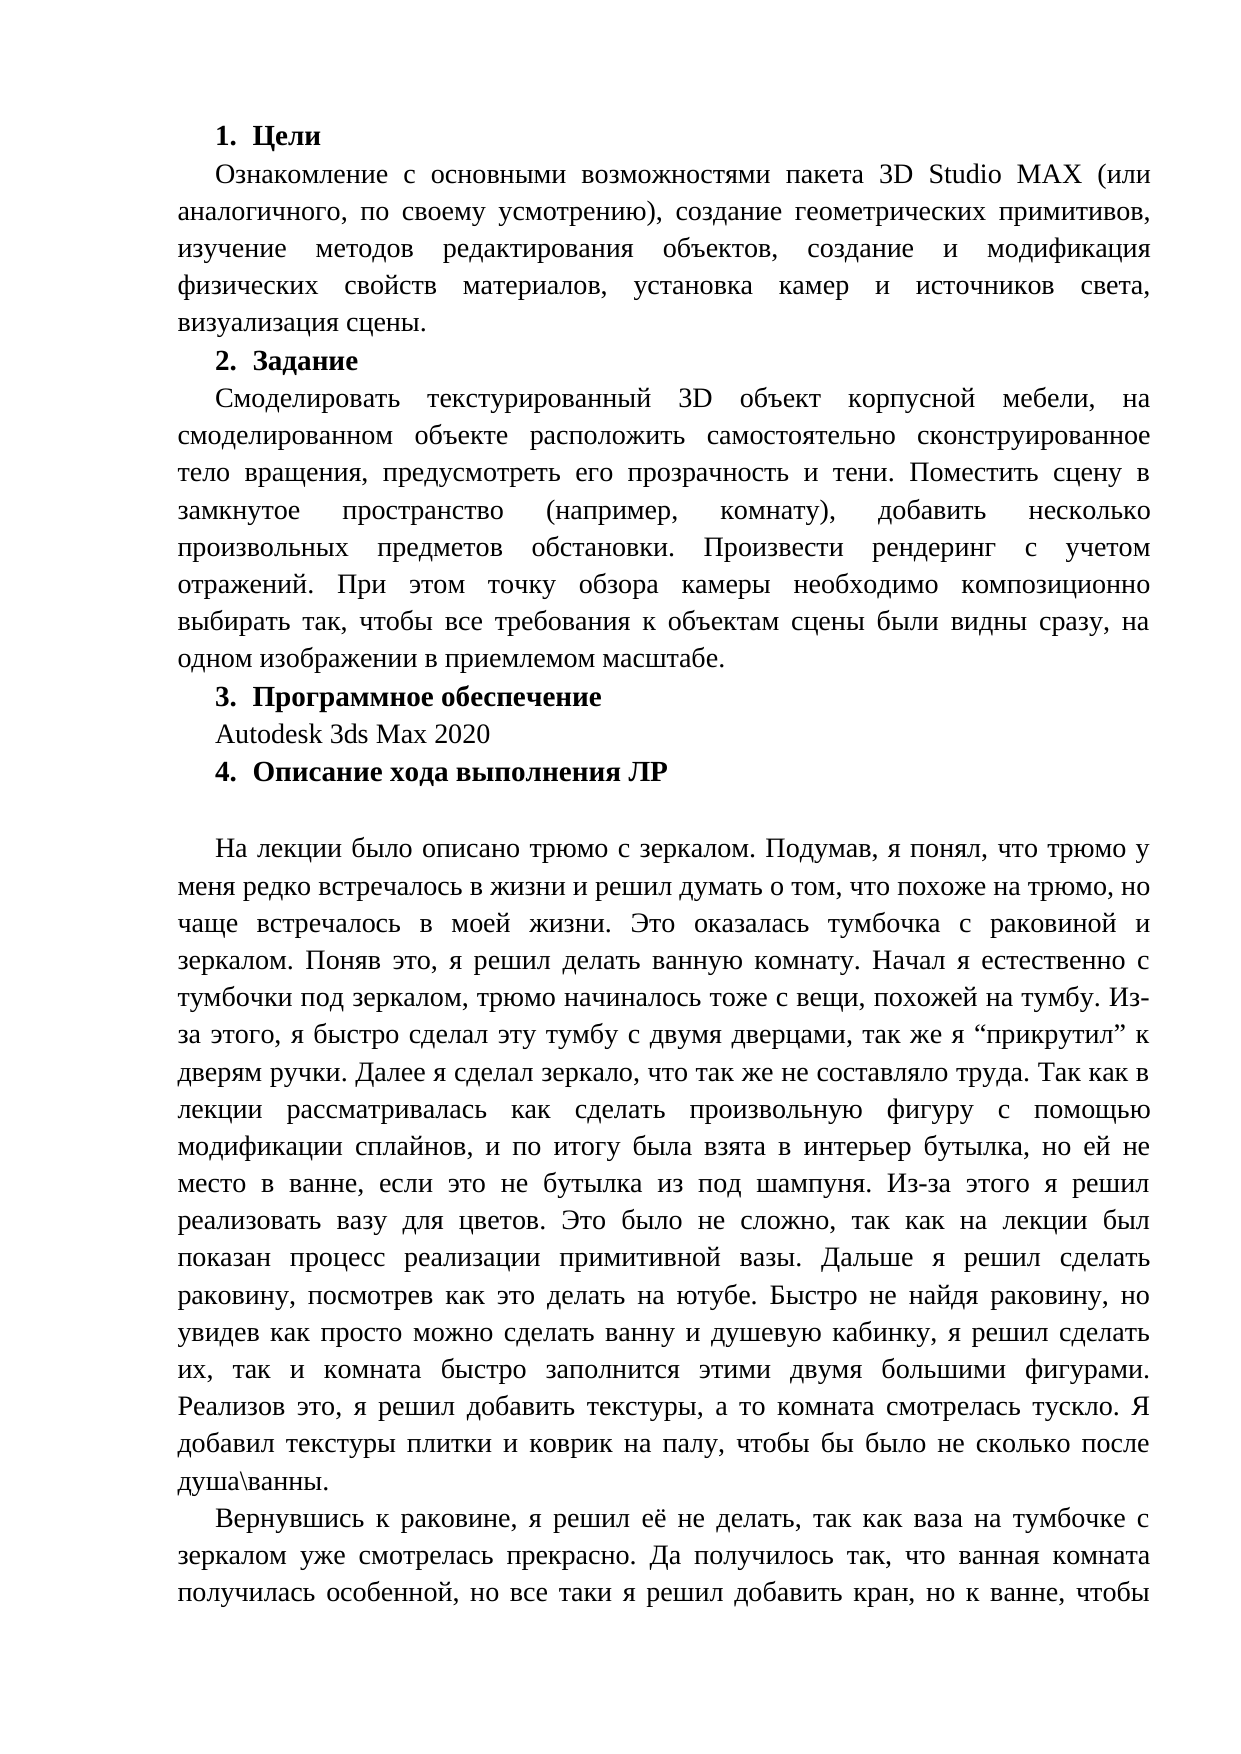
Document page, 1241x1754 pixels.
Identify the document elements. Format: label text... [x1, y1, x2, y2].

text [177, 1501, 1152, 1608]
text Ознакомление с основными возможностями пакета 3D Studio MAX (или аналогичного, по своему усмотрению), создание геометрических примитивов, изучение методов редактирования объектов, создание и модификация физических свойств материалов, установка камер и источников света, визуализация сцены. [177, 157, 1152, 338]
list Описание хода выполнения ЛР [215, 754, 1152, 788]
text Смоделировать текстурированный 3D объект корпусной мебели, на смоделированном объекте расположить самостоятельно сконструированное тело вращения, предусмотреть его прозрачность и тени. Поместить сцену в замкнутое пространство (например, комнату), добавить несколько произвольных предметов обстановки. Произвести рендеринг с учетом отражений. При этом точку обзора камеры необходимо композиционно выбирать так, чтобы все требования к объектам сцены были видны сразу, на одном изображении в приемлемом масштабе. [177, 381, 1152, 674]
text Autodesk 3ds Max 2020 [177, 717, 1152, 749]
list Программное обеспечение [215, 679, 1152, 712]
list Цели [215, 118, 1152, 152]
text На лекции было описано трюмо с зеркалом. Подумав, я понял, что трюмо у меня редко встречалось в жизни и решил думать о том, что похоже на трюмо, но чаще встречалось в моей жизни. Это оказалась тумбочка с раковиной и зеркалом. Поняв это, я решил делать ванную комнату. Начал я естественно с тумбочки под зеркалом, трюмо начиналось тоже с вещи, похожей на тумбу. Из-за этого, я быстро сделал эту тумбу с двумя дверцами, так же я “прикрутил” к дверям ручки. Далее я сделал зеркало, что так же не составляло труда. Так как в лекции рассматривалась как сделать произвольную фигуру с помощью модификации сплайнов, и по итогу была взята в интерьер бутылка, но ей не место в ванне, если это не бутылка из под шампуня. Из-за этого я решил реализовать вазу для цветов. Это было не сложно, так как на лекции был показан процесс реализации примитивной вазы. Дальше я решил сделать раковину, посмотрев как это делать на ютубе. Быстро не найдя раковину, но увидев как просто можно сделать ванну и душевую кабинку, я решил сделать их, так и комната быстро заполнится этими двумя большими фигурами. Реализов это, я решил добавить текстуры, а то комната смотрелась тускло. Я добавил текстуры плитки и коврик на палу, чтобы бы было не сколько после душа\ванны. [177, 831, 1152, 1496]
list Задание [215, 343, 1152, 376]
